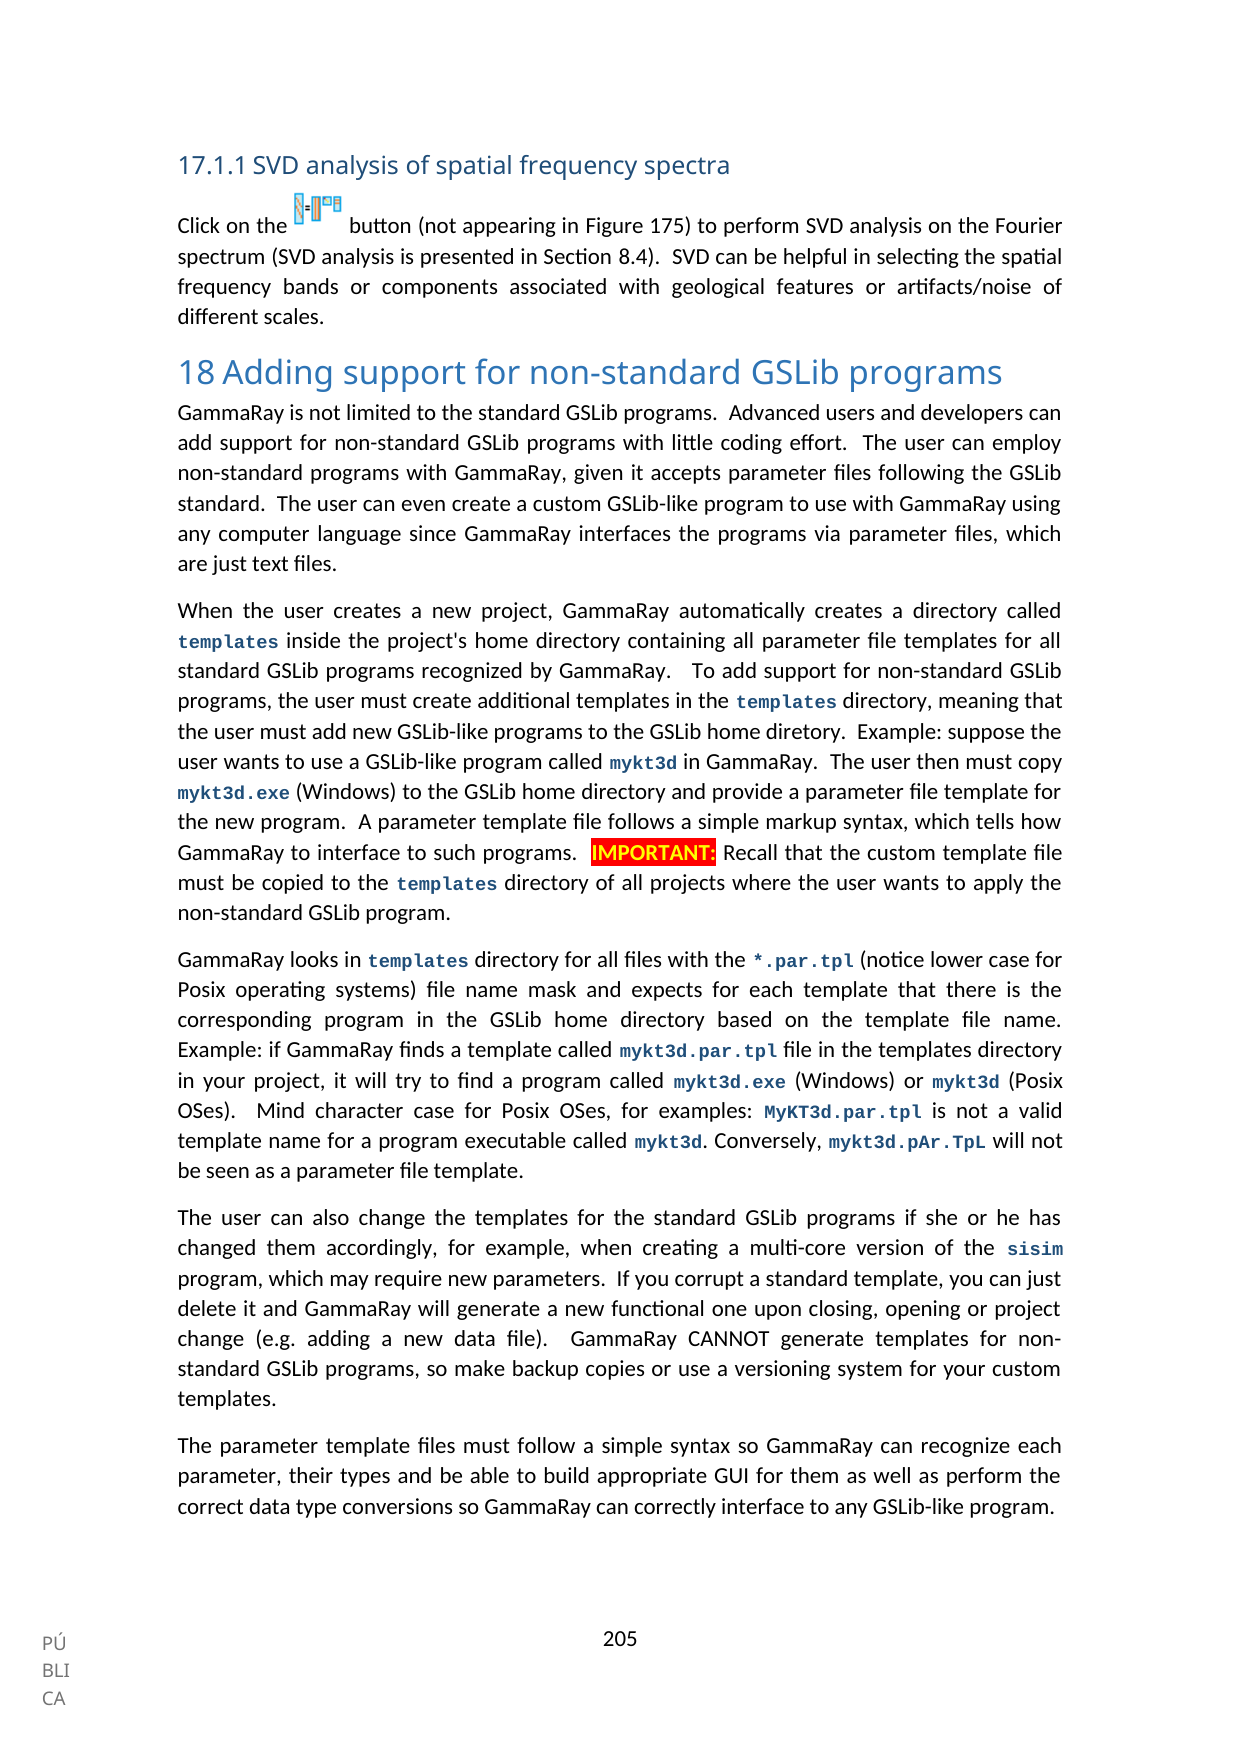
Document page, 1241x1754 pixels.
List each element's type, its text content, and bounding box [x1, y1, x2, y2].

text The parameter template files must follow a simple syntax so GammaRay can recognize each parameter, their types and be able to build appropriate GUI for them as well as perform the correct data type conversions so GammaRay can correctly interface to any GSLib-like program. [177, 1431, 1063, 1520]
text GammaRay is not limited to the standard GSLib programs. Advanced users and developers can add support for non-standard GSLib programs with little coding effort. The user can employ non-standard programs with GammaRay, given it accepts parameter files following the GSLib standard. The user can even create a custom GSLib-like program to use with GammaRay using any computer language since GammaRay interfaces the programs via parameter files, which are just text files. [177, 398, 1063, 577]
subtitle SVD analysis of spatial frequency spectra [177, 148, 1063, 182]
subtitle Adding support for non-standard GSLib programs [177, 349, 1063, 394]
text The user can also change the templates for the standard GSLib programs if she or he has changed them accordingly, for example, when creating a multi-core version of the sisim program, which may require new parameters. If you corrupt a standard template, you can just delete it and GammaRay will generate a new functional one upon closing, opening or project change (e.g. adding a new data file). GammaRay CANNOT generate templates for non-standard GSLib programs, so make backup copies or use a versioning system for your custom templates. [177, 1203, 1063, 1413]
text When the user creates a new project, GammaRay automatically creates a directory called templates inside the project's home directory containing all parameter file templates for all standard GSLib programs recognized by GammaRay. To add support for non-standard GSLib programs, the user must create additional templates in the templates directory, meaning that the user must add new GSLib-like programs to the GSLib home diretory. Example: suppose the user wants to use a GSLib-like program called mykt3d in GammaRay. The user then must copy mykt3d.exe (Windows) to the GSLib home directory and provide a parameter file template for the new program. A parameter template file follows a simple markup syntax, which tells how GammaRay to interface to such programs. IMPORTANT: Recall that the custom template file must be copied to the templates directory of all projects where the user wants to apply the non-standard GSLib program. [177, 596, 1063, 926]
picture [293, 184, 343, 234]
text GammaRay looks in templates directory for all files with the *.par.tpl (notice lower case for Posix operating systems) file name mask and expects for each template that there is the corresponding program in the GSLib home directory based on the template file name. Example: if GammaRay finds a template called mykt3d.par.tpl file in the templates directory in your project, it will try to find a program called mykt3d.exe (Windows) or mykt3d (Posix OSes). Mind character case for Posix OSes, for examples: MyKT3d.par.tpl is not a valid template name for a program executable called mykt3d. Conversely, mykt3d.pAr.TpL will not be seen as a parameter file template. [177, 945, 1063, 1184]
text Click on the button (not appearing in Figure 172) to perform SVD analysis on the Fourier spectrum (SVD analysis is presented in Section 8.4). SVD can be helpful in selecting the spatial frequency bands or components associated with geological features or artifacts/noise of different scales. [177, 184, 1063, 330]
